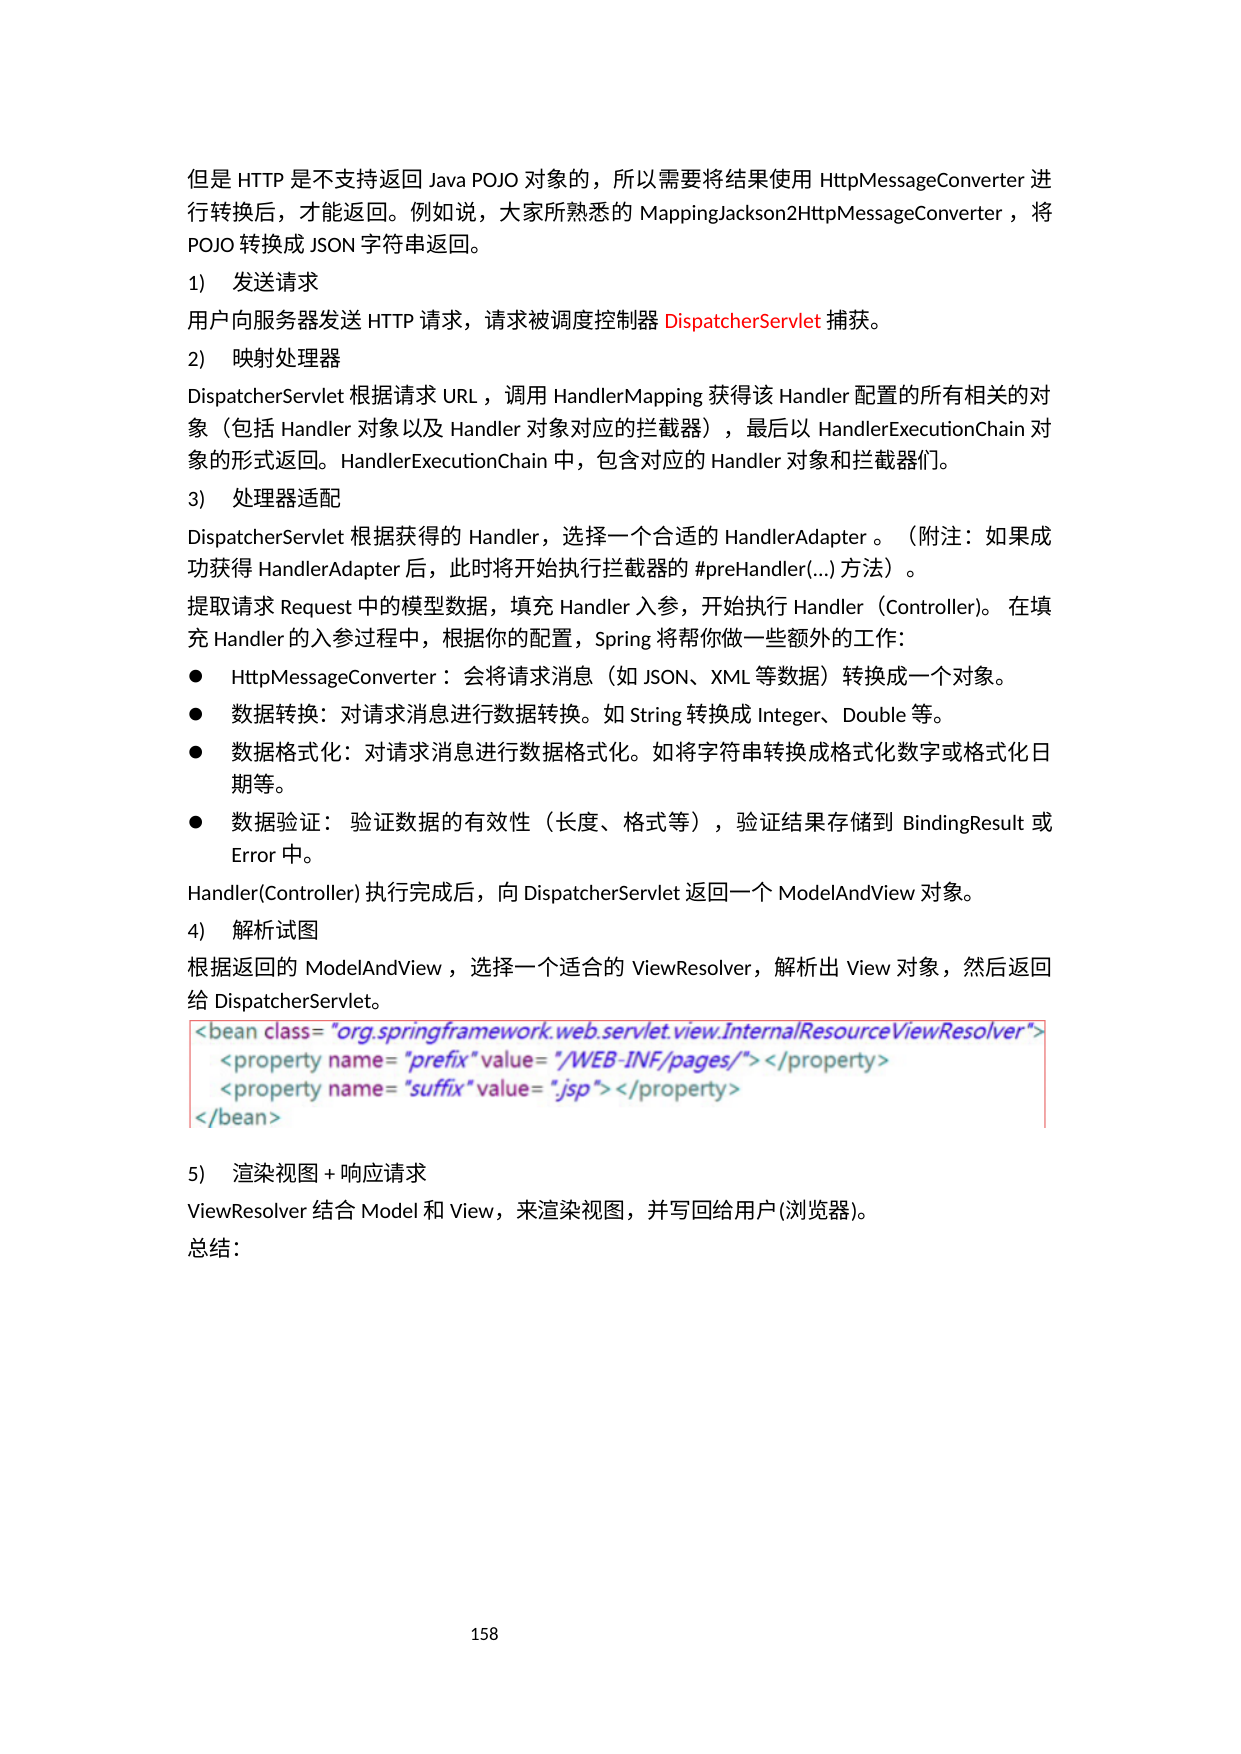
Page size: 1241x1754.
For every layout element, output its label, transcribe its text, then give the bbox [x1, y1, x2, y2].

list 映射处理器 [187, 340, 1053, 373]
text Handler(Controller) 执行完成后，向 DispatcherServlet 返回一个 ModelAndView 对象。 [187, 874, 1053, 907]
text 提取请求 Request 中的模型数据，填充 Handler 入参，开始执行Handler（Controller)。 在填充Handler的入参过程中，根据你的配置，Spring 将帮你做一些额外的工作： [187, 588, 1053, 653]
list 解析试图 [187, 912, 1053, 945]
list 数据格式化：对请求消息进行数据格式化。如将字符串转换成格式化数字或格式化日期等。 [187, 734, 1053, 799]
list 渲染视图 + 响应请求 [187, 1155, 1053, 1188]
text 根据返回的 ModelAndView ，选择一个适合的 ViewResolver，解析出 View 对象，然后返回给 DispatcherServlet。 [187, 950, 1053, 1015]
picture [187, 1020, 1047, 1128]
text ViewResolver 结合 Model 和 View，来渲染视图，并写回给用户(浏览器)。 [187, 1193, 1053, 1226]
list HttpMessageConverter ：会将请求消息（如 JSON、XML 等数据）转换成一个对象。 [187, 659, 1053, 691]
text DispatcherServlet 根据请求 URL ，调用 HandlerMapping 获得该 Handler 配置的所有相关的对象（包括 Handler 对象以及 Handler 对象对应的拦截器），最后以 HandlerExecutionChain 对象的形式返回。HandlerExecutionChain 中，包含对应的 Handler 对象和拦截器们。 [187, 378, 1053, 475]
list 处理器适配 [187, 481, 1053, 513]
list 发送请求 [187, 265, 1053, 297]
text 但是 HTTP 是不支持返回 Java POJO 对象的，所以需要将结果使用 HttpMessageConverter 进行转换后，才能返回。例如说，大家所熟悉的 MappingJackson2HttpMessageConverter ，将 POJO 转换成 JSON 字符串返回。 [187, 162, 1053, 259]
text 用户向服务器发送 HTTP 请求，请求被调度控制器 DispatcherServlet 捕获。 [187, 302, 1053, 335]
list 数据验证： 验证数据的有效性（长度、格式等），验证结果存储到 BindingResult 或 Error 中。 [187, 804, 1053, 869]
text DispatcherServlet 根据获得的 Handler，选择一个合适的HandlerAdapter 。（附注：如果成功获得 HandlerAdapter 后，此时将开始执行拦截器的 #preHandler(...) 方法）。 [187, 518, 1053, 583]
text 总结： [187, 1231, 1053, 1263]
list 数据转换：对请求消息进行数据转换。如 String 转换成 Integer、Double 等。 [187, 696, 1053, 729]
